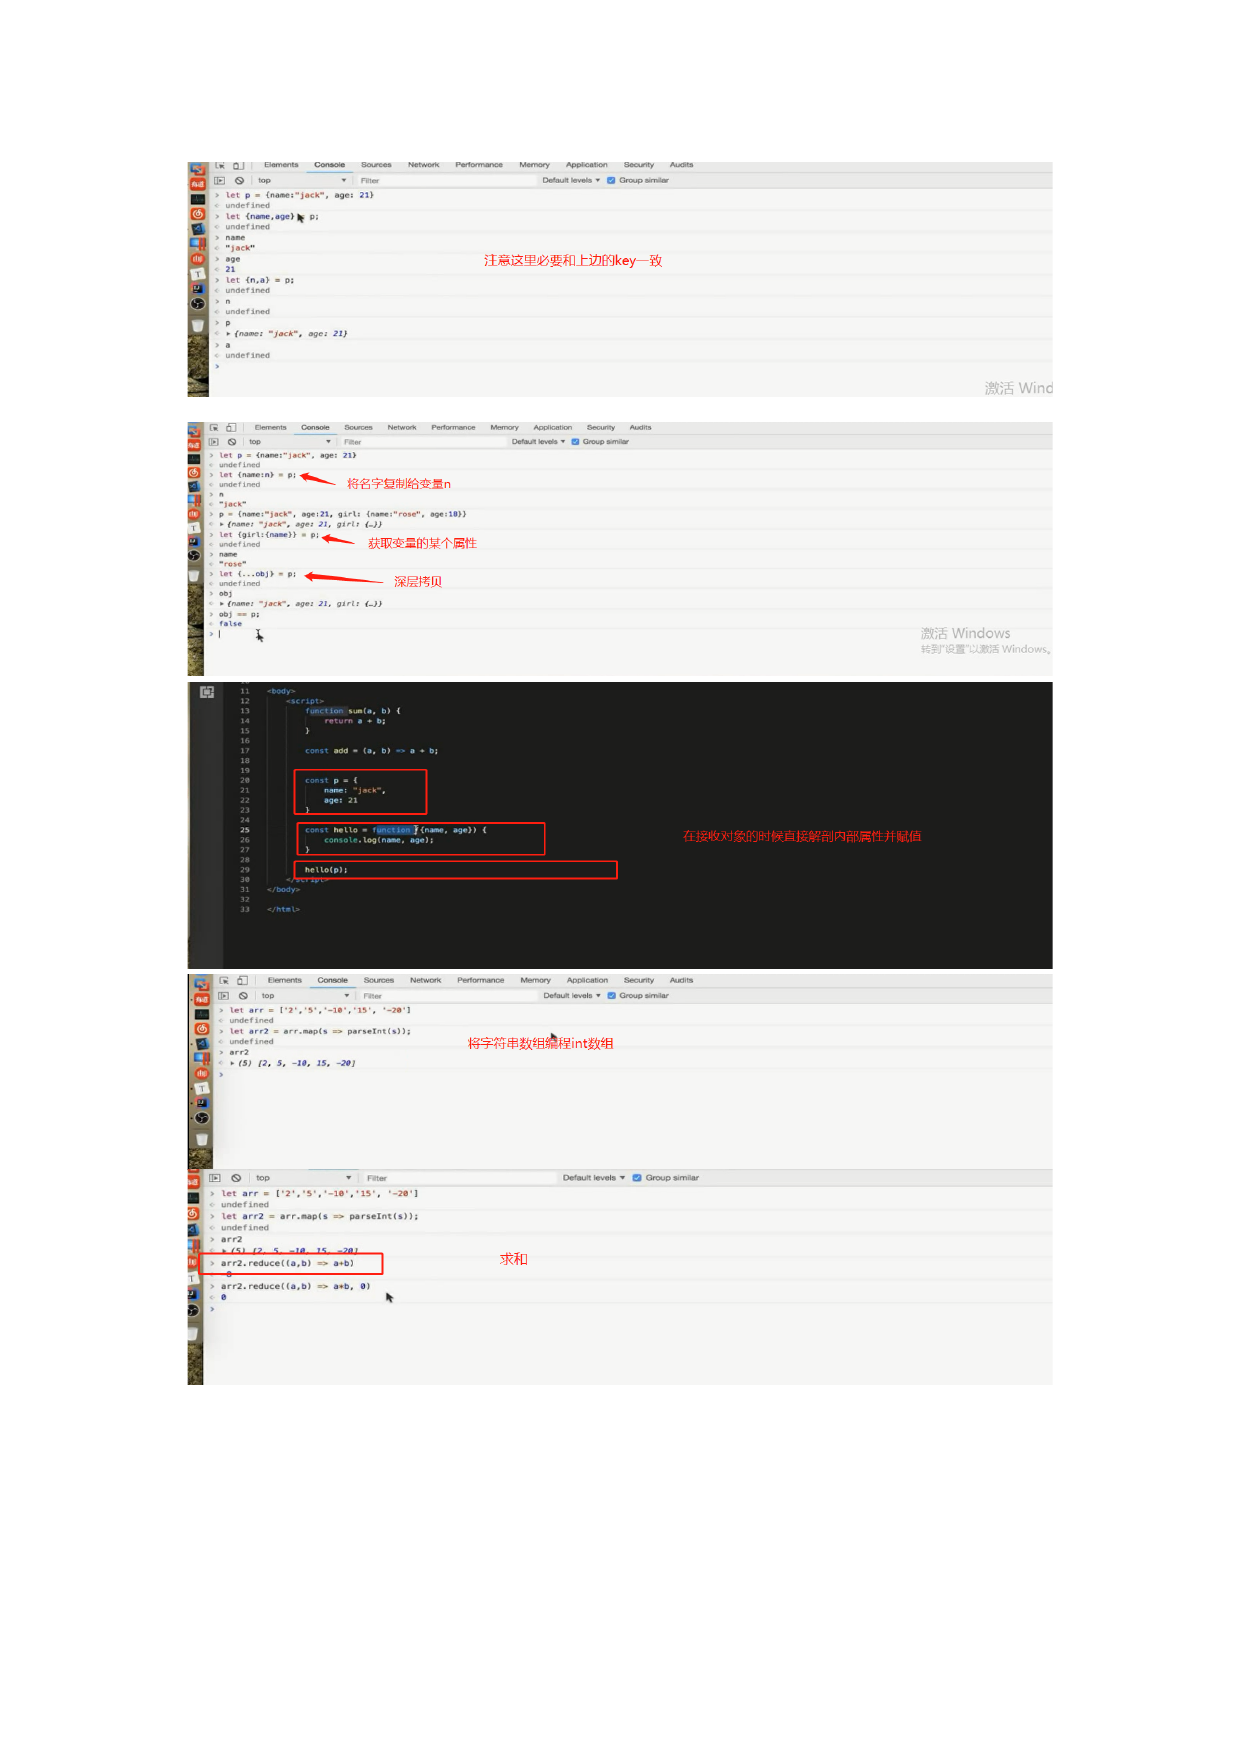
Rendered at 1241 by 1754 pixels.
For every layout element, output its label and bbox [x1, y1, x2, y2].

picture [187, 682, 1053, 969]
picture [187, 422, 1053, 676]
picture [187, 974, 1053, 1385]
picture [187, 162, 1053, 397]
